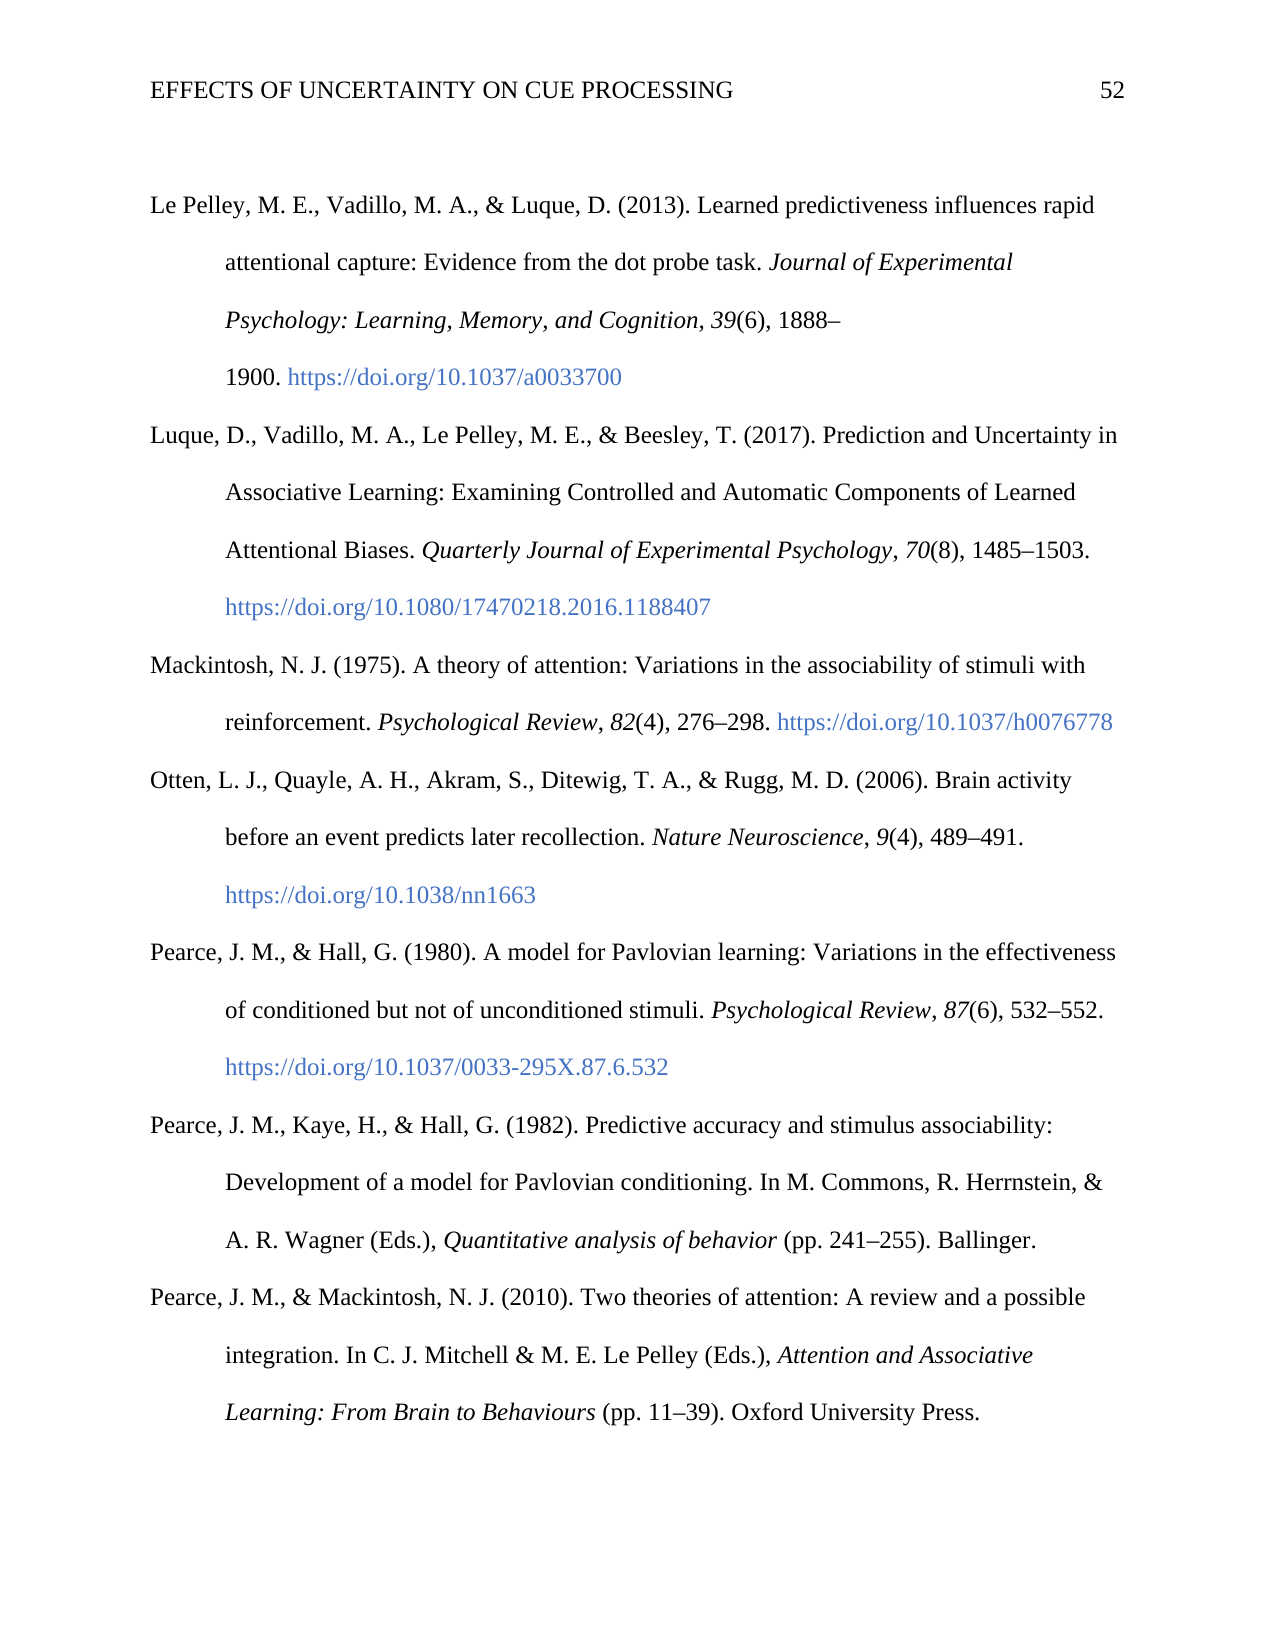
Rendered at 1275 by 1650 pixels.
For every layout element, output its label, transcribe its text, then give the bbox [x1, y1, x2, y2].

text Otten, L. J., Quayle, A. H., Akram, S., Ditewig, T. A., & Rugg, M. D. (2006). Brain activity before an event predicts later recollection. Nature Neuroscience, 9(4), 489–491. https://doi.org/10.1038/nn1663 [150, 765, 1125, 909]
text Mackintosh, N. J. (1975). A theory of attention: Variations in the associability of stimuli with reinforcement. Psychological Review, 82(4), 276–298. https://doi.org/10.1037/h0076778 [150, 650, 1125, 736]
text Pearce, J. M., & Mackintosh, N. J. (2010). Two theories of attention: A review and a possible integration. In C. J. Mitchell & M. E. Le Pelley (Eds.), Attention and Associative Learning: From Brain to Behaviours (pp. 11–39). Oxford University Press. [150, 1282, 1125, 1426]
text Pearce, J. M., Kaye, H., & Hall, G. (1982). Predictive accuracy and stimulus associability: Development of a model for Pavlovian conditioning. In M. Commons, R. Herrnstein, & A. R. Wagner (Eds.), Quantitative analysis of behavior (pp. 241–255). Ballinger. [150, 1110, 1125, 1254]
text Pearce, J. M., & Hall, G. (1980). A model for Pavlovian learning: Variations in the effectiveness of conditioned but not of unconditioned stimuli. Psychological Review, 87(6), 532–552. https://doi.org/10.1037/0033-295X.87.6.532 [150, 937, 1125, 1081]
text Luque, D., Vadillo, M. A., Le Pelley, M. E., & Beesley, T. (2017). Prediction and Uncertainty in Associative Learning: Examining Controlled and Automatic Components of Learned Attentional Biases. Quarterly Journal of Experimental Psychology, 70(8), 1485–1503. https://doi.org/10.1080/17470218.2016.1188407 [150, 420, 1125, 621]
text Le Pelley, M. E., Vadillo, M. A., & Luque, D. (2013). Learned predictiveness influences rapid attentional capture: Evidence from the dot probe task. Journal of Experimental Psychology: Learning, Memory, and Cognition, 39(6), 1888–1900. https://doi.org/10.1037/a0033700 [150, 190, 1125, 391]
